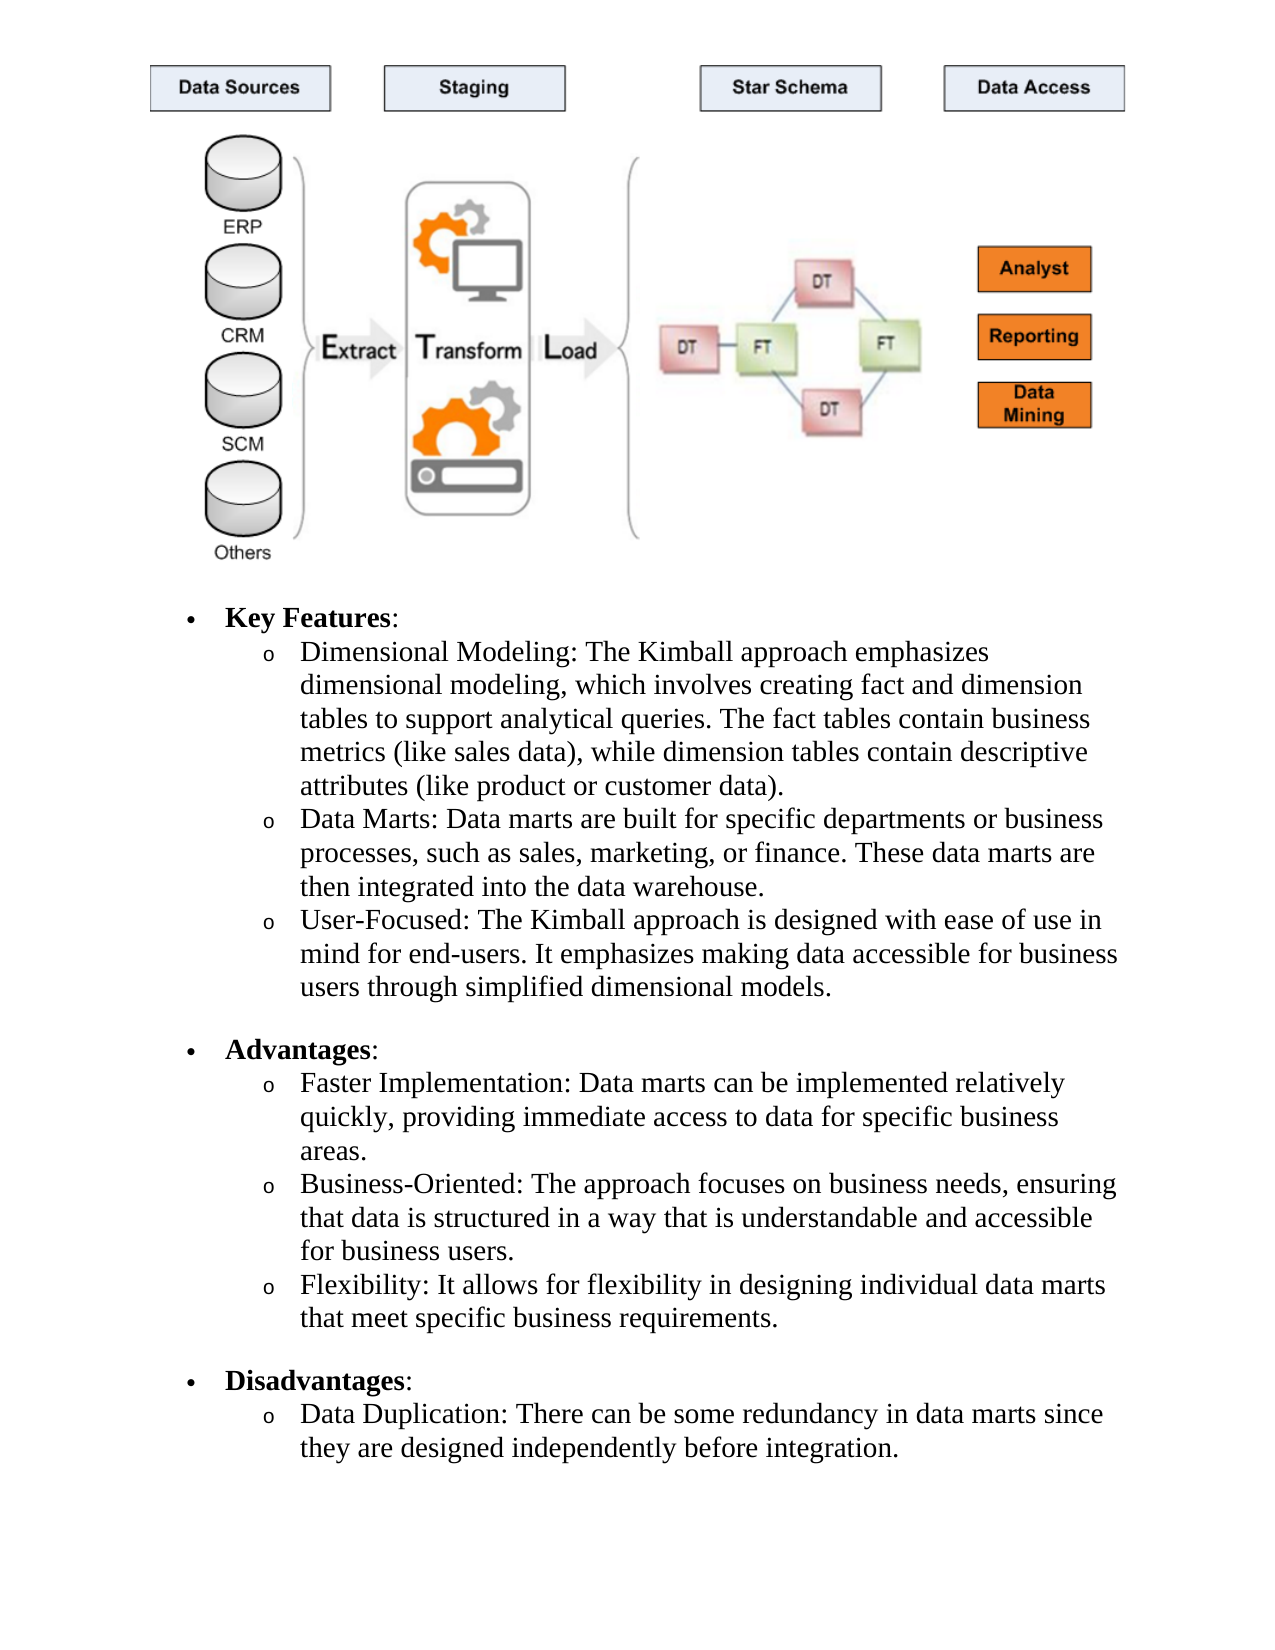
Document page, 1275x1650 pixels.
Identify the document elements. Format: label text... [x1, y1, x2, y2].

list Advantages: [187, 1061, 1125, 1095]
list Disadvantages: [187, 1421, 1125, 1455]
list Key Features: [187, 600, 1125, 634]
list Dimensional Modeling: The Kimball approach emphasizes dimensional modeling, which involves creating fact and dimension tables to support analytical queries. The fact tables contain business metrics (like sales data), while dimension tables contain descriptive attributes (like product or customer data). [262, 663, 1125, 831]
list Flexibility: It allows for flexibility in designing individual data marts that meet specific business requirements. [262, 1325, 1125, 1392]
list Business-Oriented: The approach focuses on business needs, ensuring that data is structured in a way that is understandable and accessible for business users. [262, 1224, 1125, 1325]
list Data Marts: Data marts are built for specific departments or business processes, such as sales, marketing, or finance. These data marts are then integrated into the data warehouse. [262, 831, 1125, 931]
picture [150, 65, 1125, 572]
list Faster Implementation: Data marts can be implemented relatively quickly, providing immediate access to data for specific business areas. [262, 1124, 1125, 1224]
list User-Focused: The Kimball approach is designed with ease of use in mind for end-users. It emphasizes making data accessible for business users through simplified dimensional models. [262, 931, 1125, 1032]
